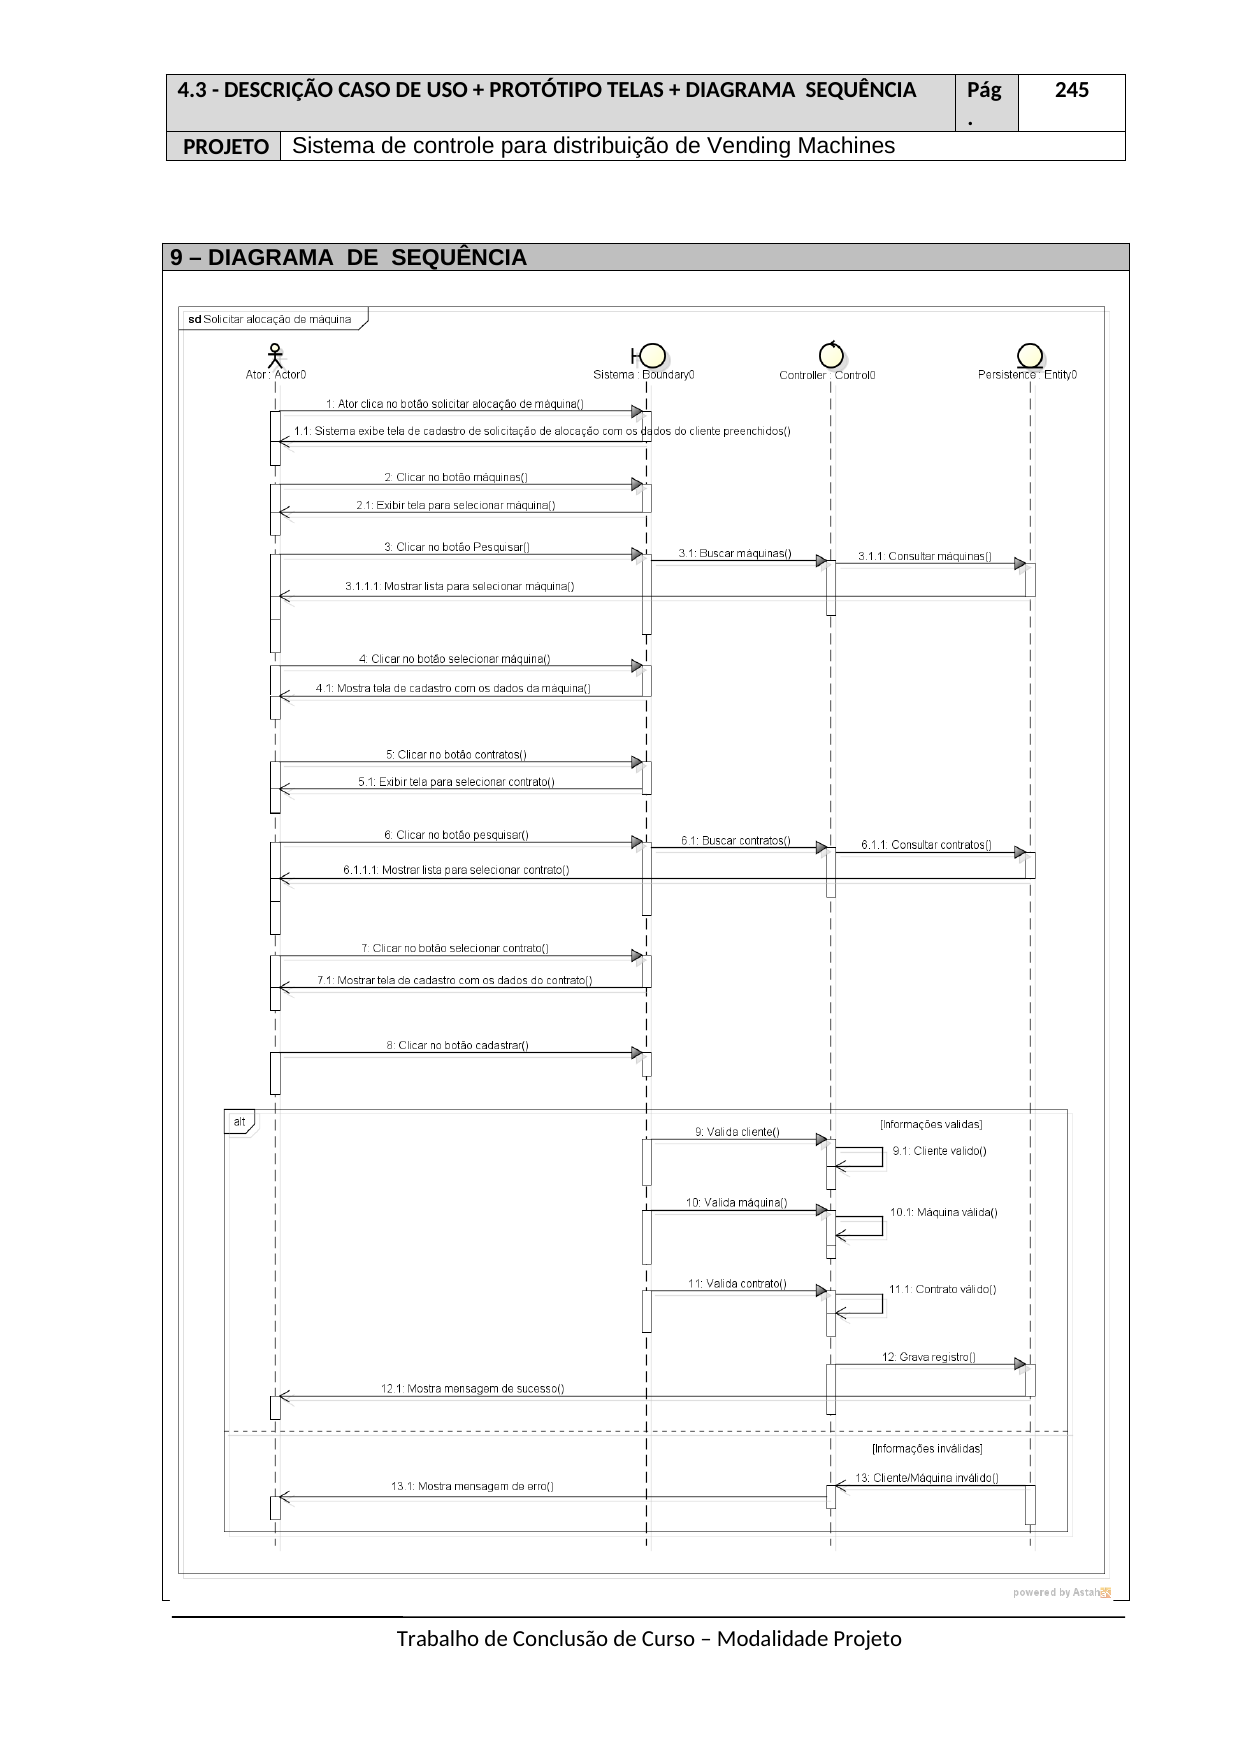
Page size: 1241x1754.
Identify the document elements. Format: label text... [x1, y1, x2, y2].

table_cell [163, 271, 1129, 1600]
table_header 9 – DIAGRAMA DE SEQUÊNCIA [163, 244, 1129, 270]
picture [169, 297, 1114, 1601]
